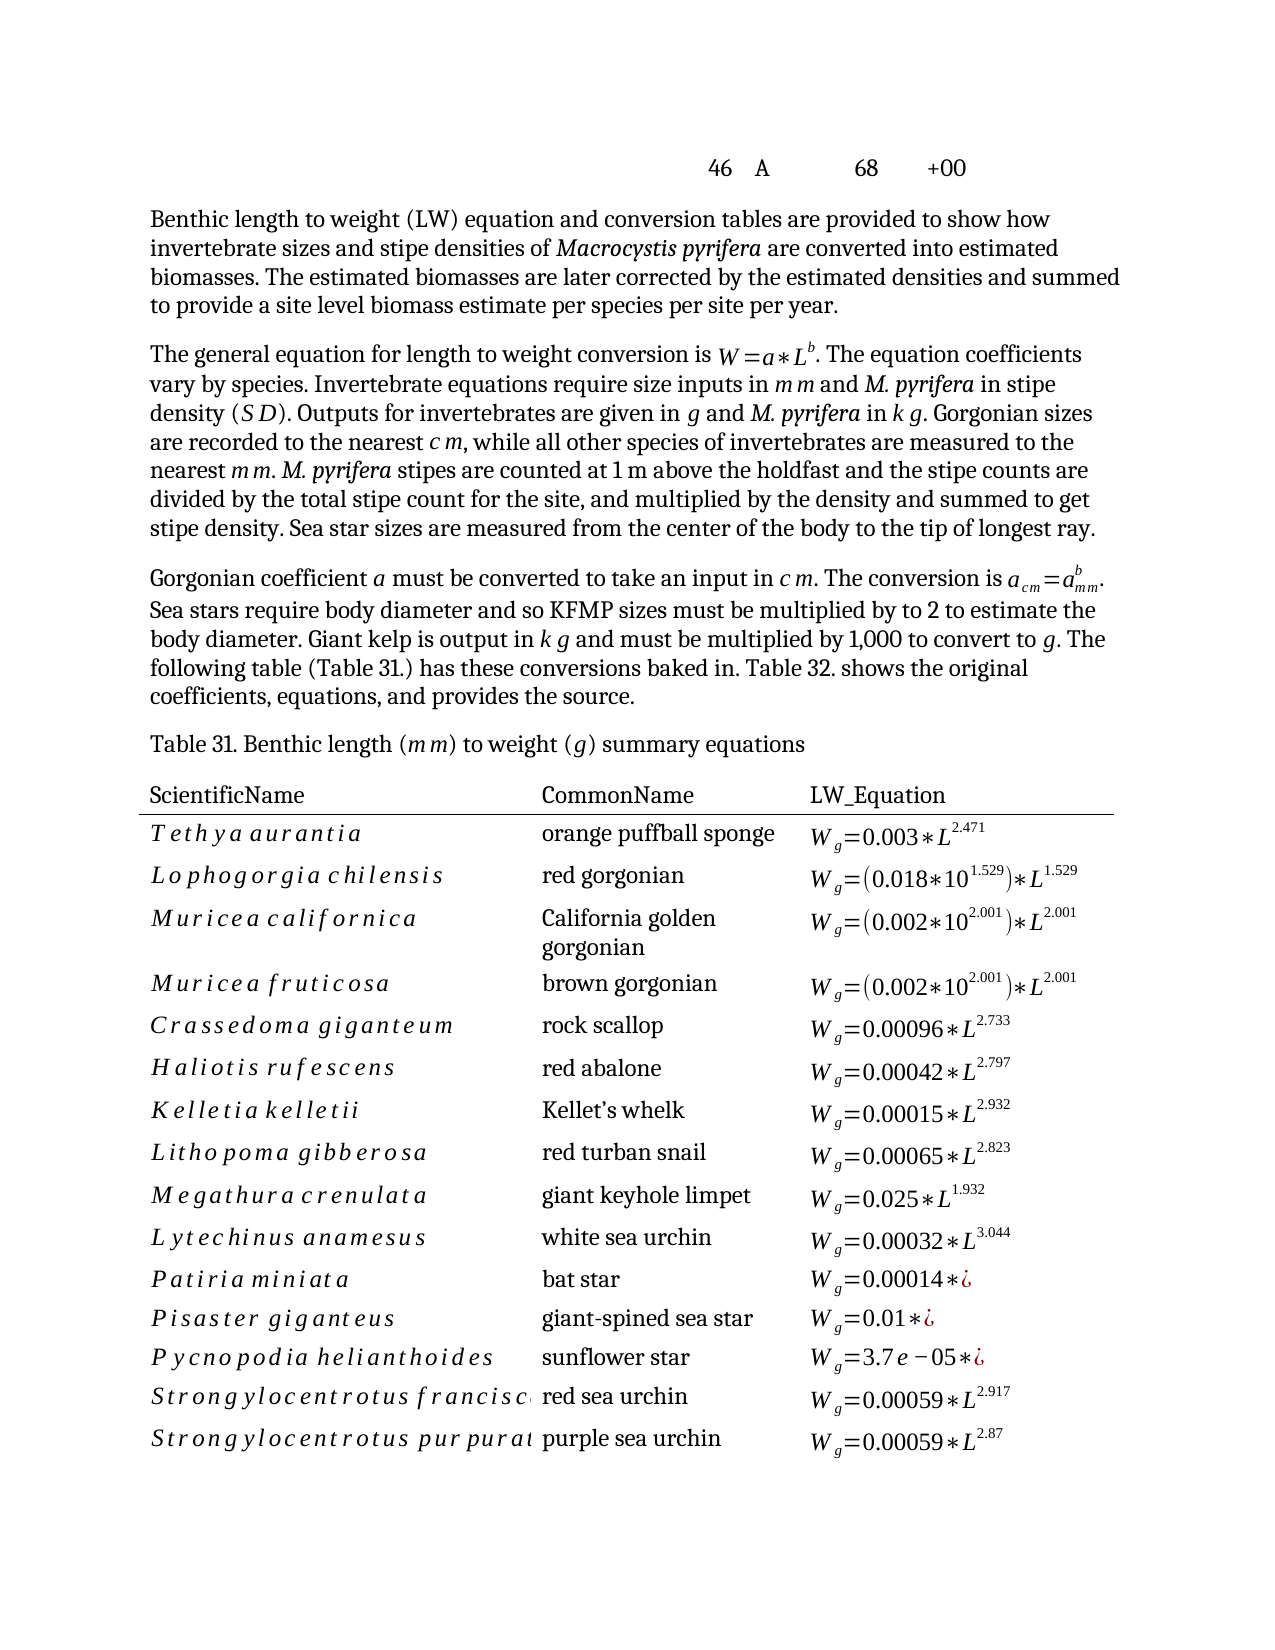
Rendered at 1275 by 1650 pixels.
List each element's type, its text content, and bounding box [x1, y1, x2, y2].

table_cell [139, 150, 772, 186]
text Benthic length to weight (LW) equation and conversion tables are provided to show how invertebrate sizes and stipe densities of Macrocystis pyrifera are converted into estimated biomasses. The estimated biomasses are later corrected by the estimated densities and summed to provide a site level biomass estimate per species per site per year. [150, 205, 1125, 320]
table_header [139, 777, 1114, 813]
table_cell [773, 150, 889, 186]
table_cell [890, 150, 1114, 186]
text Table 31. Benthic length () to weight () summary equations [150, 730, 1125, 758]
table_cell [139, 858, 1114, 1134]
text The general equation for length to weight conversion is . The equation coefficients vary by species. Invertebrate equations require size inputs in and M. pyrifera in stipe density (). Outputs for invertebrates are given in and M. pyrifera in . Gorgonian sizes are recorded to the nearest , while all other species of invertebrates are measured to the nearest . M. pyrifera stipes are counted at 1 m above the holdfast and the stipe counts are divided by the total stipe count for the site, and multiplied by the density and summed to get stipe density. Sea star sizes are measured from the center of the body to the tip of longest ray. [150, 339, 1125, 542]
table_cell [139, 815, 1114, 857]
text Gorgonian coefficient must be converted to take an input in . The conversion is . Sea stars require body diameter and so KFMP sizes must be multiplied by to 2 to estimate the body diameter. Giant kelp is output in and must be multiplied by 1,000 to convert to . The following table (Table 31.) has these conversions baked in. Table 32. shows the original coefficients, equations, and provides the source. [150, 561, 1125, 711]
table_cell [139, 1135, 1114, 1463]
